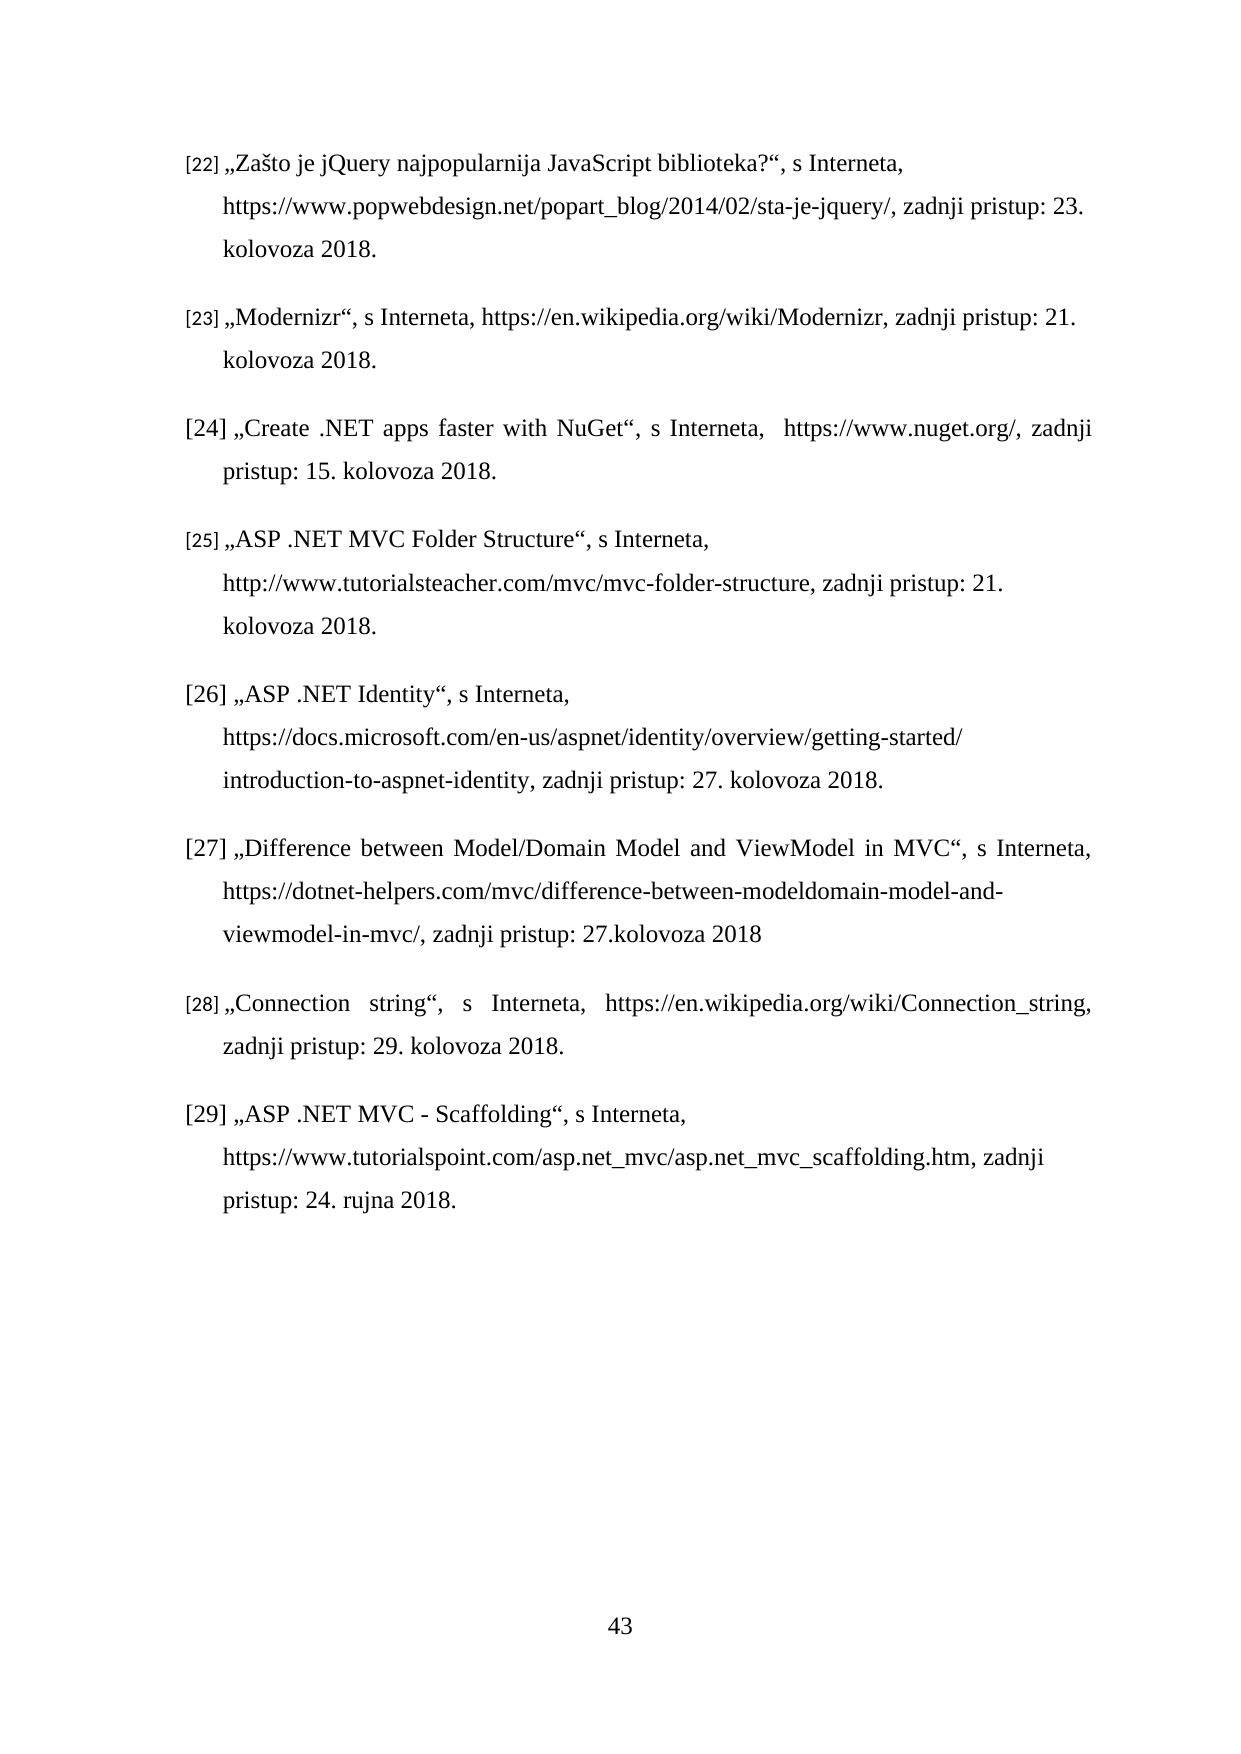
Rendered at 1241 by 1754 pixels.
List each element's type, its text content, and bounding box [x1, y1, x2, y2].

text „Modernizr“, s Interneta, https://en.wikipedia.org/wiki/Modernizr, zadnji pristup: 21. kolovoza 2018. [185, 302, 1092, 374]
text „ASP .NET MVC - Scaffolding“, s Interneta, https://www.tutorialspoint.com/asp.net_mvc/asp.net_mvc_scaffolding.htm, zadnji pristup: 24. rujna 2018. [185, 1099, 1092, 1214]
text „Connection string“, s Interneta, https://en.wikipedia.org/wiki/Connection_string, zadnji pristup: 29. kolovoza 2018. [185, 988, 1092, 1059]
text „ASP .NET MVC Folder Structure“, s Interneta, http://www.tutorialsteacher.com/mvc/mvc-folder-structure, zadnji pristup: 21. kolovoza 2018. [185, 524, 1092, 639]
text „Difference between Model/Domain Model and ViewModel in MVC“, s Interneta, https://dotnet-helpers.com/mvc/difference-between-modeldomain-model-and-viewmodel-in-mvc/, zadnji pristup: 27.kolovoza 2018 [185, 833, 1092, 948]
text „Create .NET apps faster with NuGet“, s Interneta, https://www.nuget.org/, zadnji pristup: 15. kolovoza 2018. [185, 413, 1092, 485]
text „ASP .NET Identity“, s Interneta, https://docs.microsoft.com/en-us/aspnet/identity/overview/getting-started/introduction-to-aspnet-identity, zadnji pristup: 27. kolovoza 2018. [185, 679, 1092, 794]
text „Zašto je jQuery najpopularnija JavaScript biblioteka?“, s Interneta, https://www.popwebdesign.net/popart_blog/2014/02/sta-je-jquery/, zadnji pristup: 23. kolovoza 2018. [185, 148, 1092, 263]
